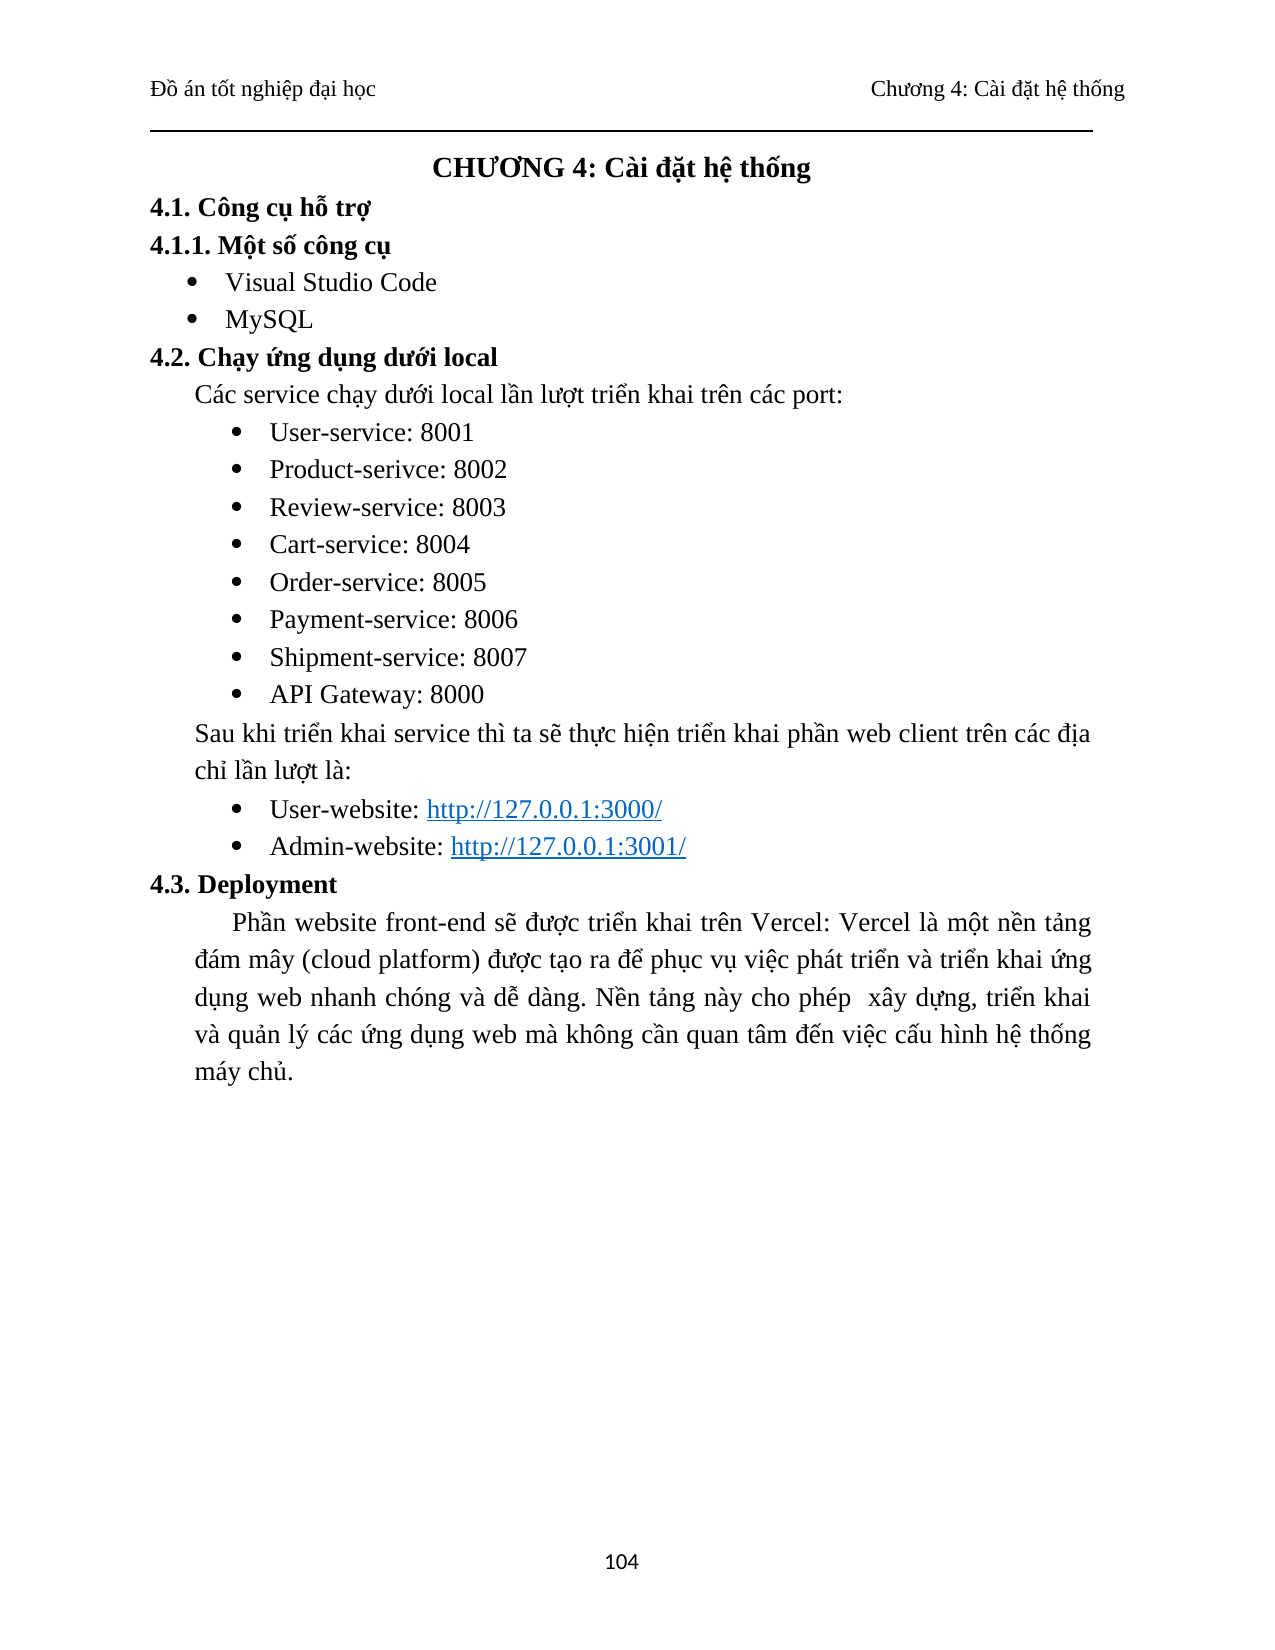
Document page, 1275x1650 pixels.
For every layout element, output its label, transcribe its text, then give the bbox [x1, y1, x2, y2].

list MySQL [187, 303, 1093, 335]
list Công cụ hỗ trợ [150, 191, 1093, 223]
text Phần website front-end sẽ được triển khai trên Vercel: Vercel là một nền tảng đám mây (cloud platform) được tạo ra để phục vụ việc phát triển và triển khai ứng dụng web nhanh chóng và dễ dàng. Nền tảng này cho phép xây dựng, triển khai và quản lý các ứng dụng web mà không cần quan tâm đến việc cấu hình hệ thống máy chủ. [194, 906, 1093, 1087]
list Admin-website: http://127.0.0.1:3001/ [232, 830, 1093, 861]
list Cart-service: 8004 [232, 528, 1093, 559]
text Sau khi triển khai service thì ta sẽ thực hiện triển khai phần web client trên các địa chỉ lần lượt là: [194, 717, 1093, 785]
list API Gateway: 8000 [232, 678, 1093, 709]
list Shipment-service: 8007 [232, 641, 1093, 672]
list User-website: http://127.0.0.1:3000/ [232, 793, 1093, 824]
list Order-service: 8005 [232, 566, 1093, 597]
list User-service: 8001 [232, 416, 1093, 447]
list Chạy ứng dụng dưới local [150, 341, 1093, 372]
list Review-service: 8003 [232, 491, 1093, 522]
subtitle : Cài đặt hệ thống [150, 150, 1093, 183]
list Một số công cụ [150, 229, 1093, 260]
list Các service chạy dưới local lần lượt triển khai trên các port: [194, 378, 1093, 409]
list Visual Studio Code [187, 266, 1093, 297]
list Payment-service: 8006 [232, 603, 1093, 634]
list Product-serivce: 8002 [232, 453, 1093, 484]
list Deployment [150, 868, 1093, 899]
